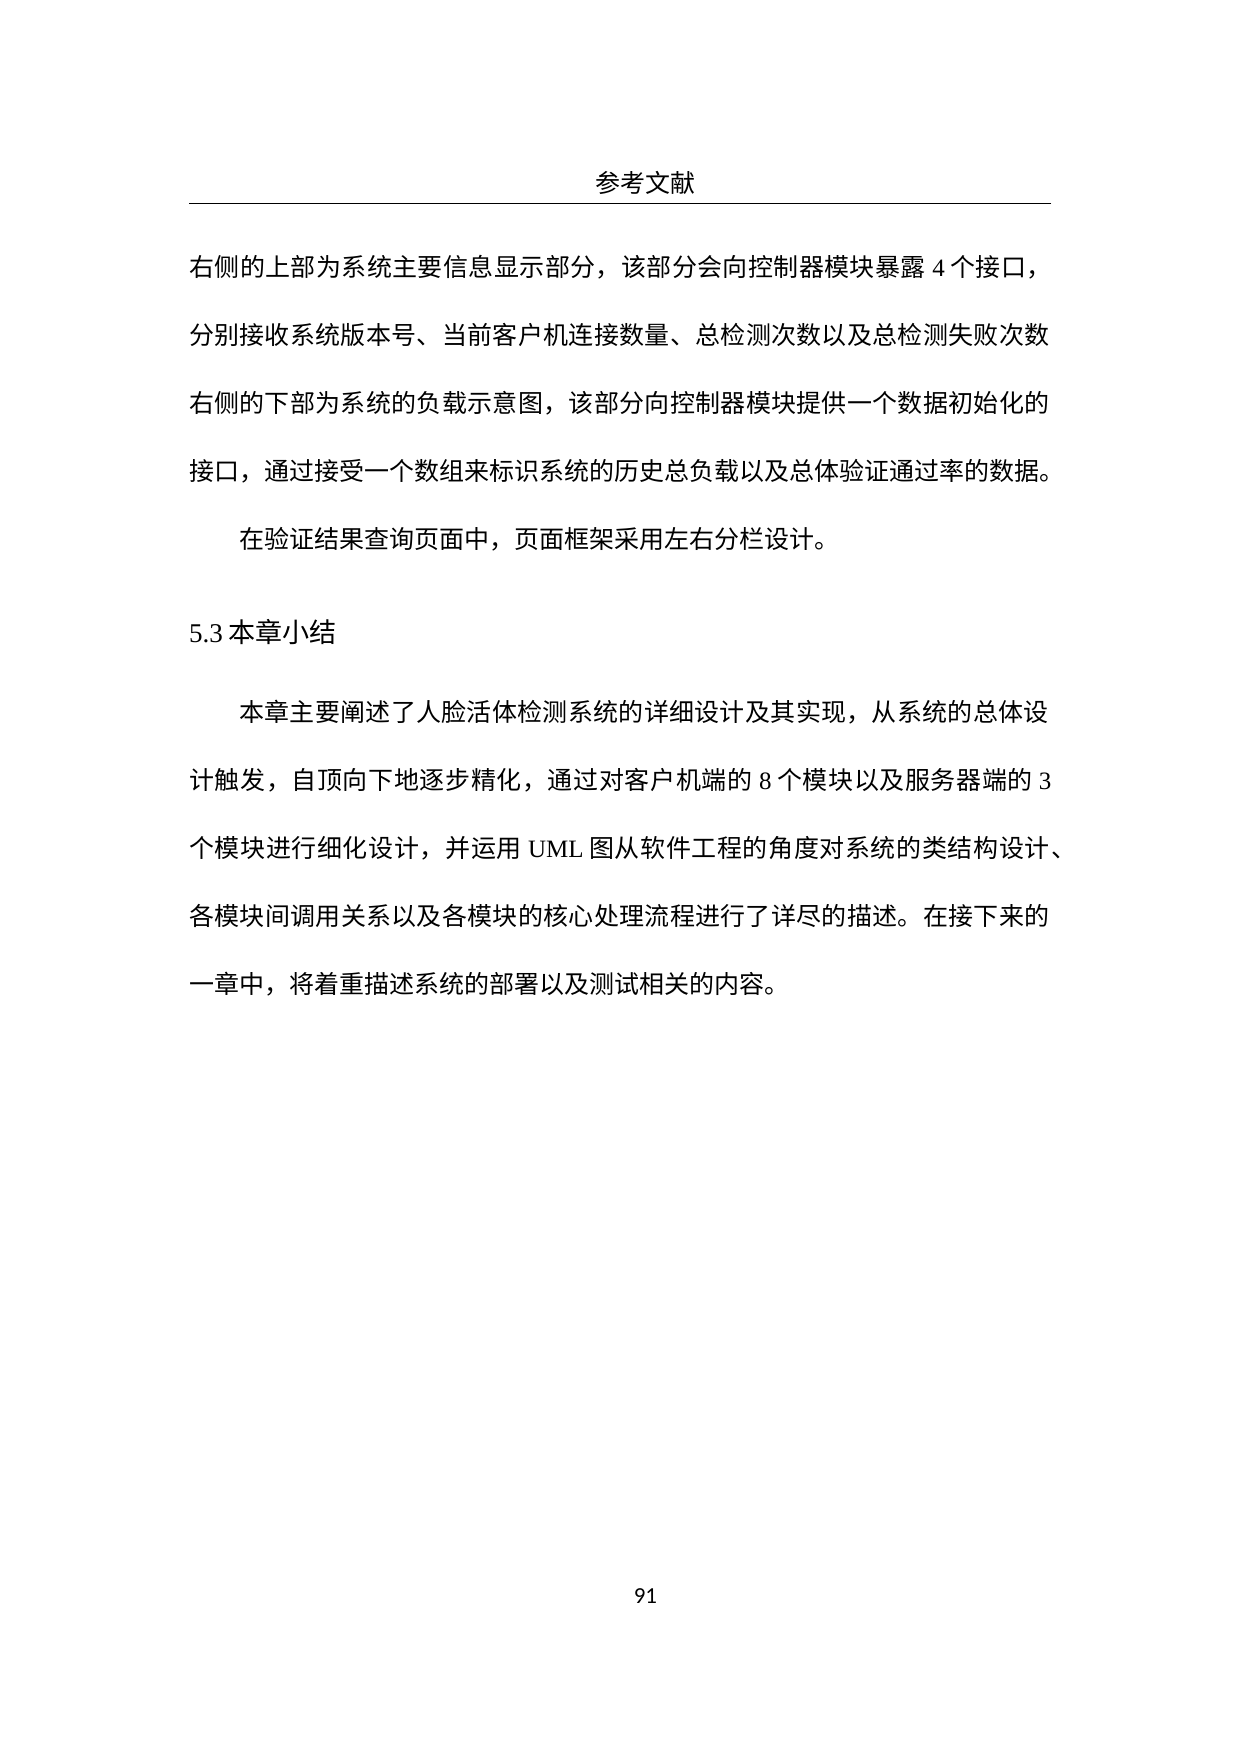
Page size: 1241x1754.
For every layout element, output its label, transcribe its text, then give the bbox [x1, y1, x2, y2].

text 在验证结果查询页面中，页面框架采用左右分栏设计。 [189, 503, 1051, 571]
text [189, 232, 1051, 503]
text 本章主要阐述了人脸活体检测系统的详细设计及其实现，从系统的总体设计触发，自顶向下地逐步精化，通过对客户机端的8个模块以及服务器端的3个模块进行细化设计，并运用UML图从软件工程的角度对系统的类结构设计、各模块间调用关系以及各模块的核心处理流程进行了详尽的描述。在接下来的一章中，将着重描述系统的部署以及测试相关的内容。 [189, 677, 1051, 1016]
subtitle 5.3本章小结 [189, 596, 1051, 664]
